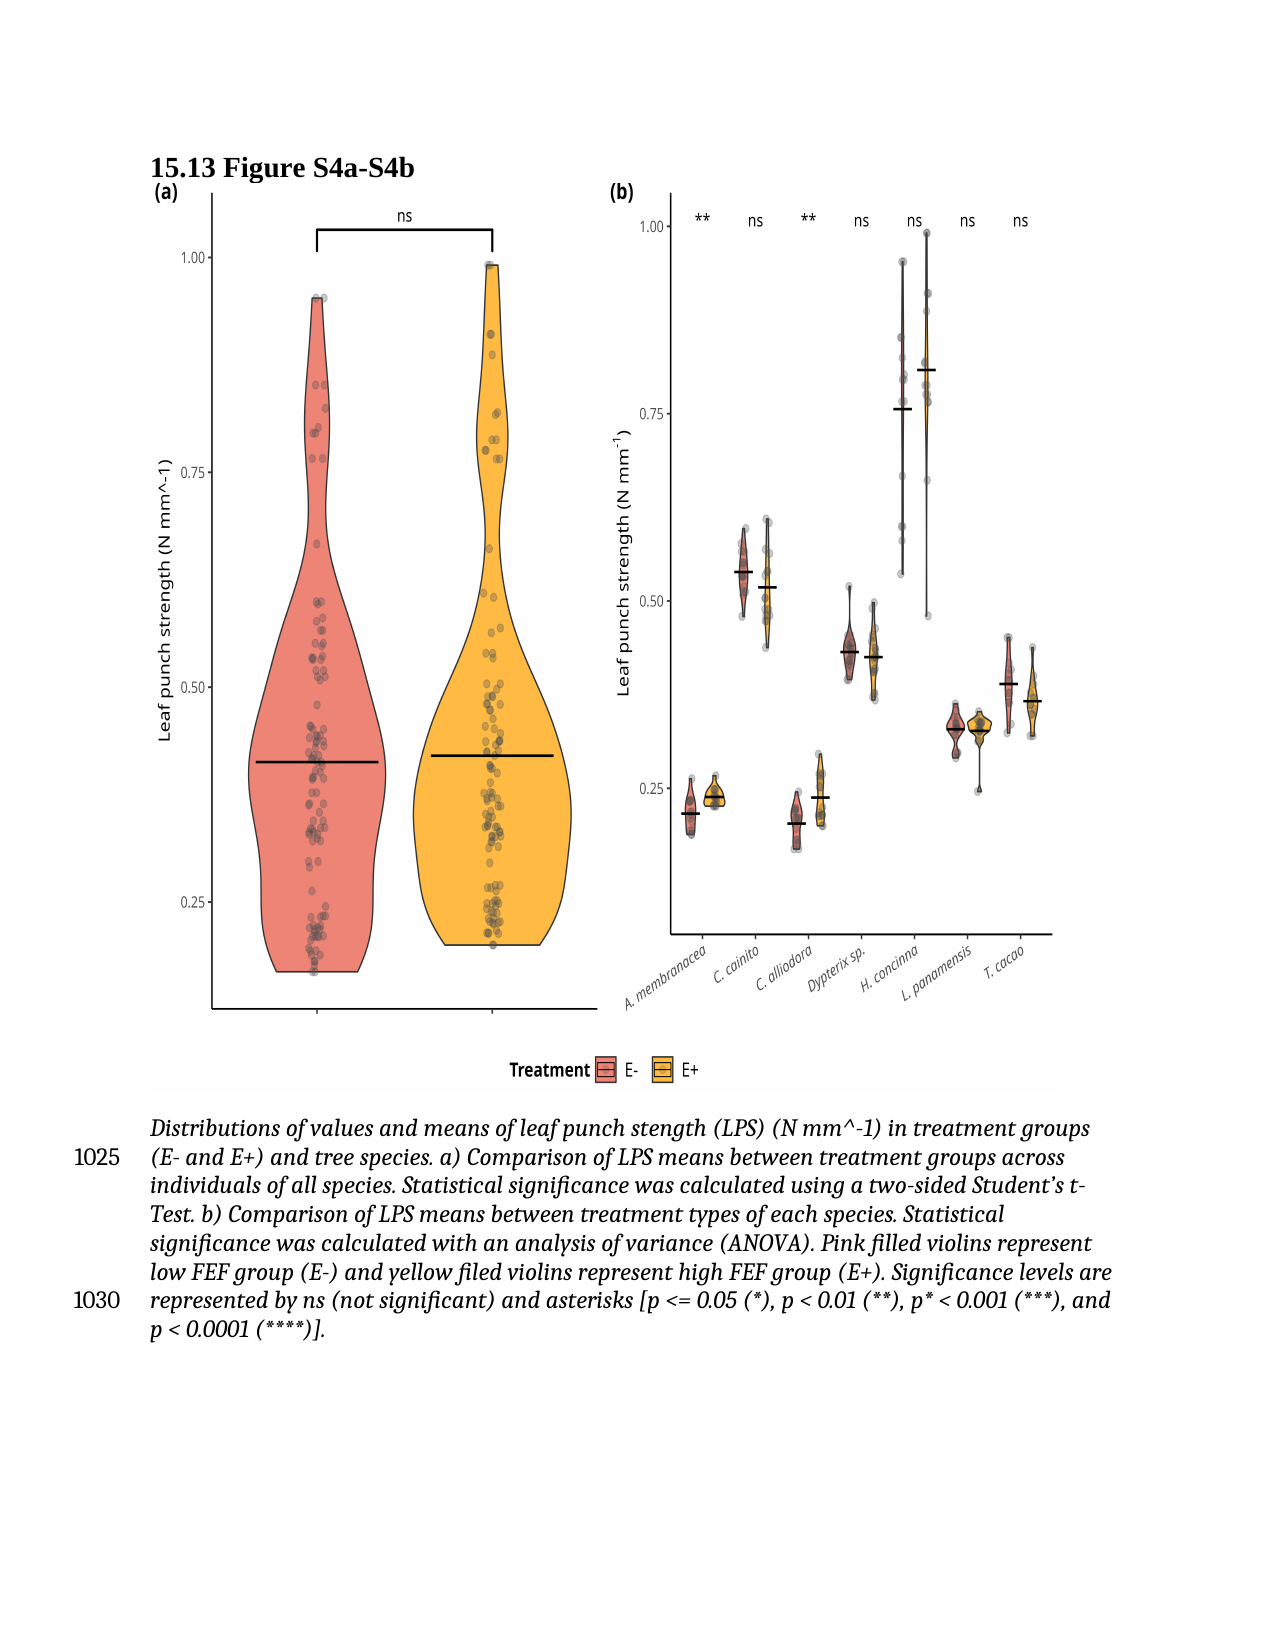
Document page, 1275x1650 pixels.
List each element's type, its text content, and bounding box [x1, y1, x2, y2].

subtitle 15.13 Figure S4a-S4b [150, 150, 1125, 183]
text Distributions of values and means of leaf punch stength (LPS) (N mm^-1) in treatment groups (E- and E+) and tree species. a) Comparison of LPS means between treatment groups across individuals of all species. Statistical significance was calculated using a two-sided Student’s t-Test. b) Comparison of LPS means between treatment types of each species. Statistical significance was calculated with an analysis of variance (ANOVA). Pink filled violins represent low FEF group (E-) and yellow filed violins represent high FEF group (E+). Significance levels are represented by ns (not significant) and asterisks [p <= 0.05 (*), p < 0.01 (**), p* < 0.001 (***), and p < 0.0001 (****)]. [150, 1114, 1125, 1344]
picture [150, 183, 1060, 1093]
